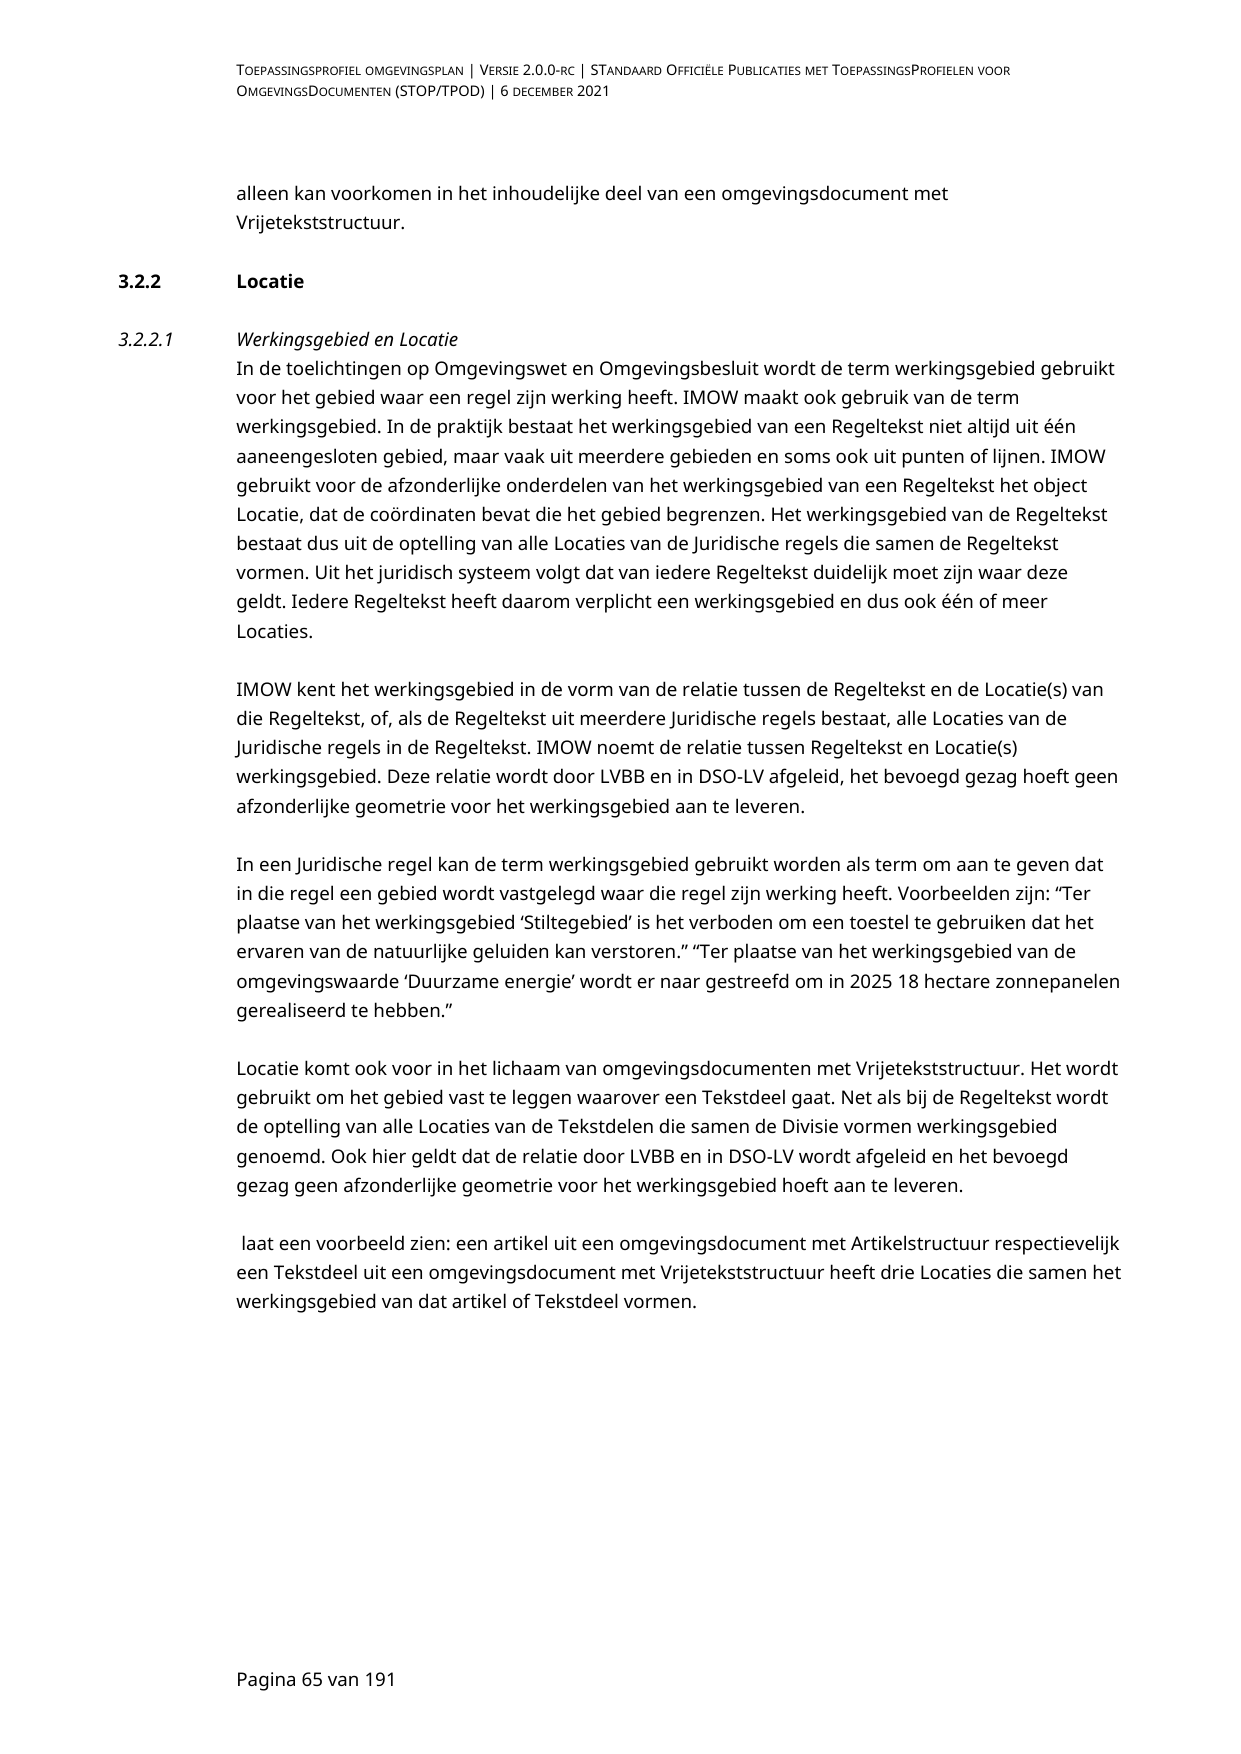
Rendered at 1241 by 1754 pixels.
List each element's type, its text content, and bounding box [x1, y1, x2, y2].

subtitle Locatie [118, 265, 1122, 294]
text Figuur 14 laat een voorbeeld zien: een artikel uit een omgevingsdocument met Artikelstructuur respectievelijk een Tekstdeel uit een omgevingsdocument met Vrijetekststructuur heeft drie Locaties die samen het werkingsgebied van dat artikel of Tekstdeel vormen. [236, 1227, 1122, 1315]
text Locatie komt ook voor in het lichaam van omgevingsdocumenten met Vrijetekststructuur. Het wordt gebruikt om het gebied vast te leggen waarover een Tekstdeel gaat. Net als bij de Regeltekst wordt de optelling van alle Locaties van de Tekstdelen die samen de Divisie vormen werkingsgebied genoemd. Ook hier geldt dat de relatie door LVBB en in DSO-LV wordt afgeleid en het bevoegd gezag geen afzonderlijke geometrie voor het werkingsgebied hoeft aan te leveren. [236, 1052, 1122, 1198]
text In de toelichtingen op Omgevingswet en Omgevingsbesluit wordt de term werkingsgebied gebruikt voor het gebied waar een regel zijn werking heeft. IMOW maakt ook gebruik van de term werkingsgebied. In de praktijk bestaat het werkingsgebied van een Regeltekst niet altijd uit één aaneengesloten gebied, maar vaak uit meerdere gebieden en soms ook uit punten of lijnen. IMOW gebruikt voor de afzonderlijke onderdelen van het werkingsgebied van een Regeltekst het object Locatie, dat de coördinaten bevat die het gebied begrenzen. Het werkingsgebied van de Regeltekst bestaat dus uit de optelling van alle Locaties van de Juridische regels die samen de Regeltekst vormen. Uit het juridisch systeem volgt dat van iedere Regeltekst duidelijk moet zijn waar deze geldt. Iedere Regeltekst heeft daarom verplicht een werkingsgebied en dus ook één of meer Locaties. [236, 352, 1122, 644]
text In een Juridische regel kan de term werkingsgebied gebruikt worden als term om aan te geven dat in die regel een gebied wordt vastgelegd waar die regel zijn werking heeft. Voorbeelden zijn: “Ter plaatse van het werkingsgebied ‘Stiltegebied’ is het verboden om een toestel te gebruiken dat het ervaren van de natuurlijke geluiden kan verstoren.” “Ter plaatse van het werkingsgebied van de omgevingswaarde ‘Duurzame energie’ wordt er naar gestreefd om in 2025 18 hectare zonnepanelen gerealiseerd te hebben.” [236, 848, 1122, 1023]
subtitle Werkingsgebied en Locatie [118, 323, 1122, 352]
text IMOW kent het werkingsgebied in de vorm van de relatie tussen de Regeltekst en de Locatie(s) van die Regeltekst, of, als de Regeltekst uit meerdere Juridische regels bestaat, alle Locaties van de Juridische regels in de Regeltekst. IMOW noemt de relatie tussen Regeltekst en Locatie(s) werkingsgebied. Deze relatie wordt door LVBB en in DSO-LV afgeleid, het bevoegd gezag hoeft geen afzonderlijke geometrie voor het werkingsgebied aan te leveren. [236, 673, 1122, 819]
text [236, 177, 1122, 236]
